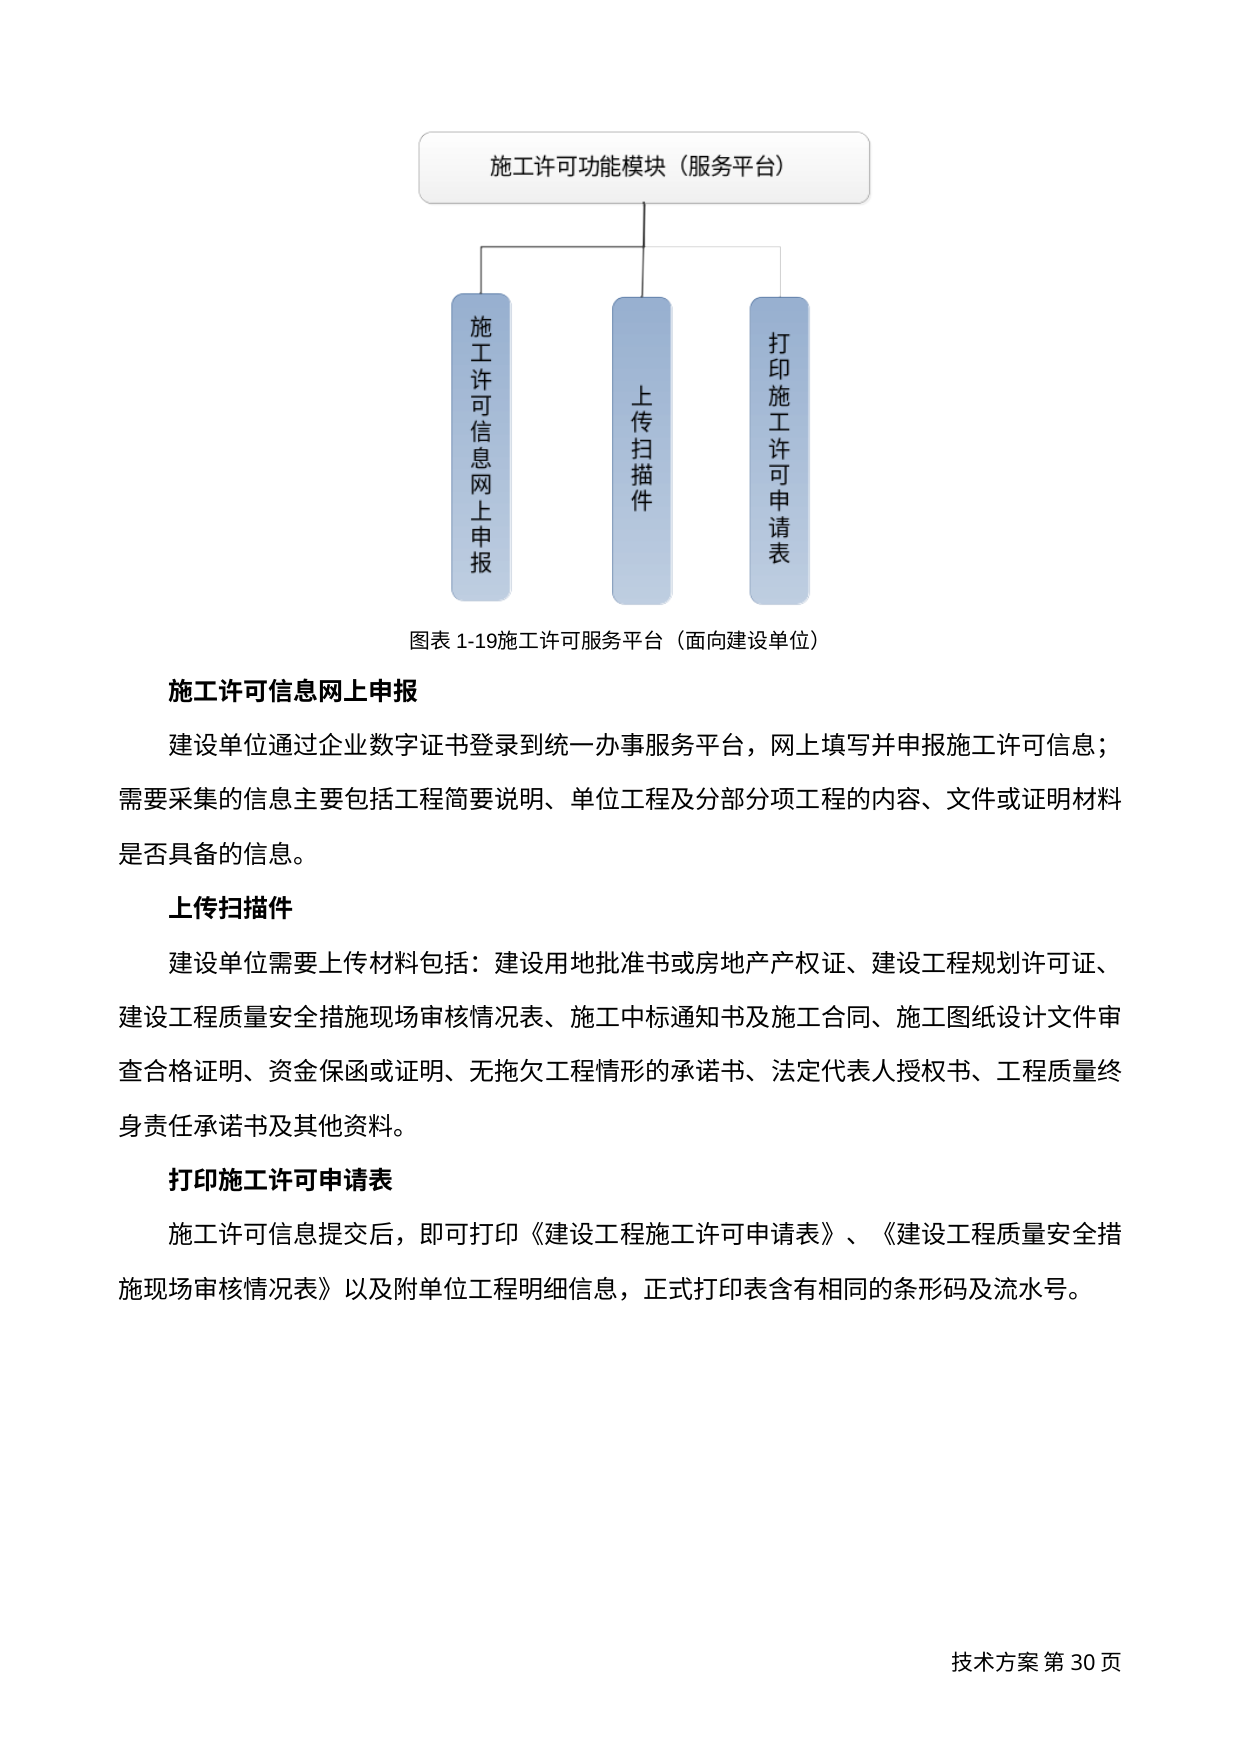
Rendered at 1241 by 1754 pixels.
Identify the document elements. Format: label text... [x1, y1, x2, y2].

text 施工许可信息提交后，即可打印《建设工程施工许可申请表》、《建设工程质量安全措施现场审核情况表》以及附单位工程明细信息，正式打印表含有相同的条形码及流水号。 [118, 1215, 1122, 1306]
text 建设单位通过企业数字证书登录到统一办事服务平台，网上填写并申报施工许可信息；需要采集的信息主要包括工程简要说明、单位工程及分部分项工程的内容、文件或证明材料是否具备的信息。 [118, 726, 1122, 871]
text 上传扫描件 [118, 889, 1122, 925]
text 施工许可信息网上申报 [118, 671, 1122, 707]
text 建设单位需要上传材料包括：建设用地批准书或房地产产权证、建设工程规划许可证、建设工程质量安全措施现场审核情况表、施工中标通知书及施工合同、施工图纸设计文件审查合格证明、资金保函或证明、无拖欠工程情形的承诺书、法定代表人授权书、工程质量终身责任承诺书及其他资料。 [118, 943, 1122, 1142]
text 打印施工许可申请表 [118, 1161, 1122, 1197]
text 图表 1-19施工许可服务平台（面向建设单位） [118, 624, 1122, 654]
